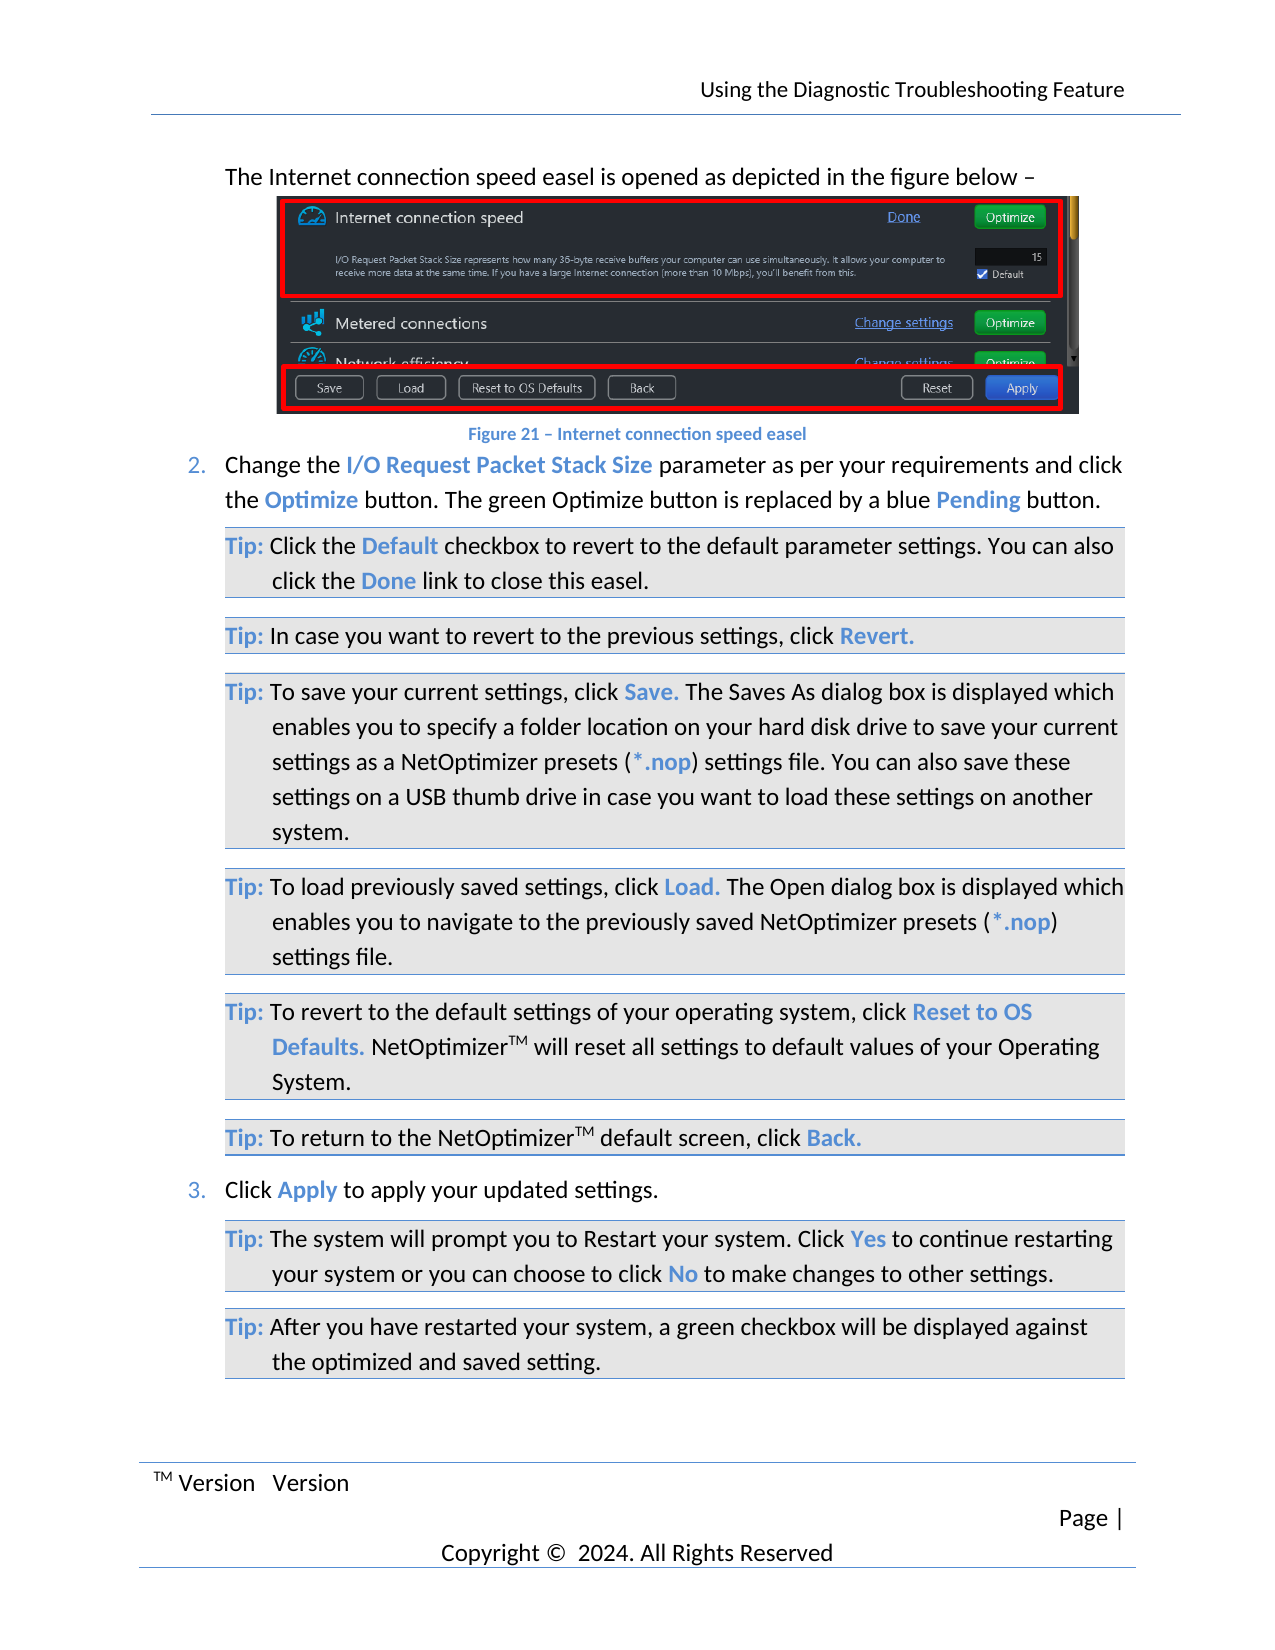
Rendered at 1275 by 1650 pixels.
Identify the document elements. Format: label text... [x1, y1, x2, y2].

text Tip: The system will prompt you to Restart your system. Click Yes to continue restarting your system or you can choose to click No to make changes to other settings. [225, 1221, 1125, 1291]
list Change the I/O Request Packet Stack Size parameter as per your requirements and click the Optimize button. The green Optimize button is replaced by a blue Pending button. [187, 450, 1125, 515]
text Tip: After you have restarted your system, a green checkbox will be displayed against the optimized and saved setting. [225, 1309, 1125, 1378]
list Click Apply to apply your updated settings. [187, 1174, 1125, 1205]
text Tip: To load previously saved settings, click Load. The Open dialog box is displayed which enables you to navigate to the previously saved NetOptimizer presets (*.nop) settings file. [225, 869, 1125, 974]
list The Internet connection speed easel is opened as depicted in the figure below – [225, 161, 1125, 192]
text Tip: In case you want to revert to the previous settings, click Revert. [225, 618, 1125, 653]
text Tip: To revert to the default settings of your operating system, click Reset to OS Defaults. NetOptimizerTM will reset all settings to default values of your Operating System. [225, 994, 1125, 1099]
text Tip: Click the Default checkbox to revert to the default parameter settings. You can also click the Done link to close this easel. [225, 528, 1125, 597]
text Tip: To return to the NetOptimizerTM default screen, click Back. [225, 1120, 1125, 1154]
picture [276, 196, 1079, 414]
text Tip: To save your current settings, click Save. The Saves As dialog box is displayed which enables you to specify a folder location on your hard disk drive to save your current settings as a NetOptimizer presets (*.nop) settings file. You can also save these settings on a USB thumb drive in case you want to load these settings on another system. [225, 674, 1125, 848]
